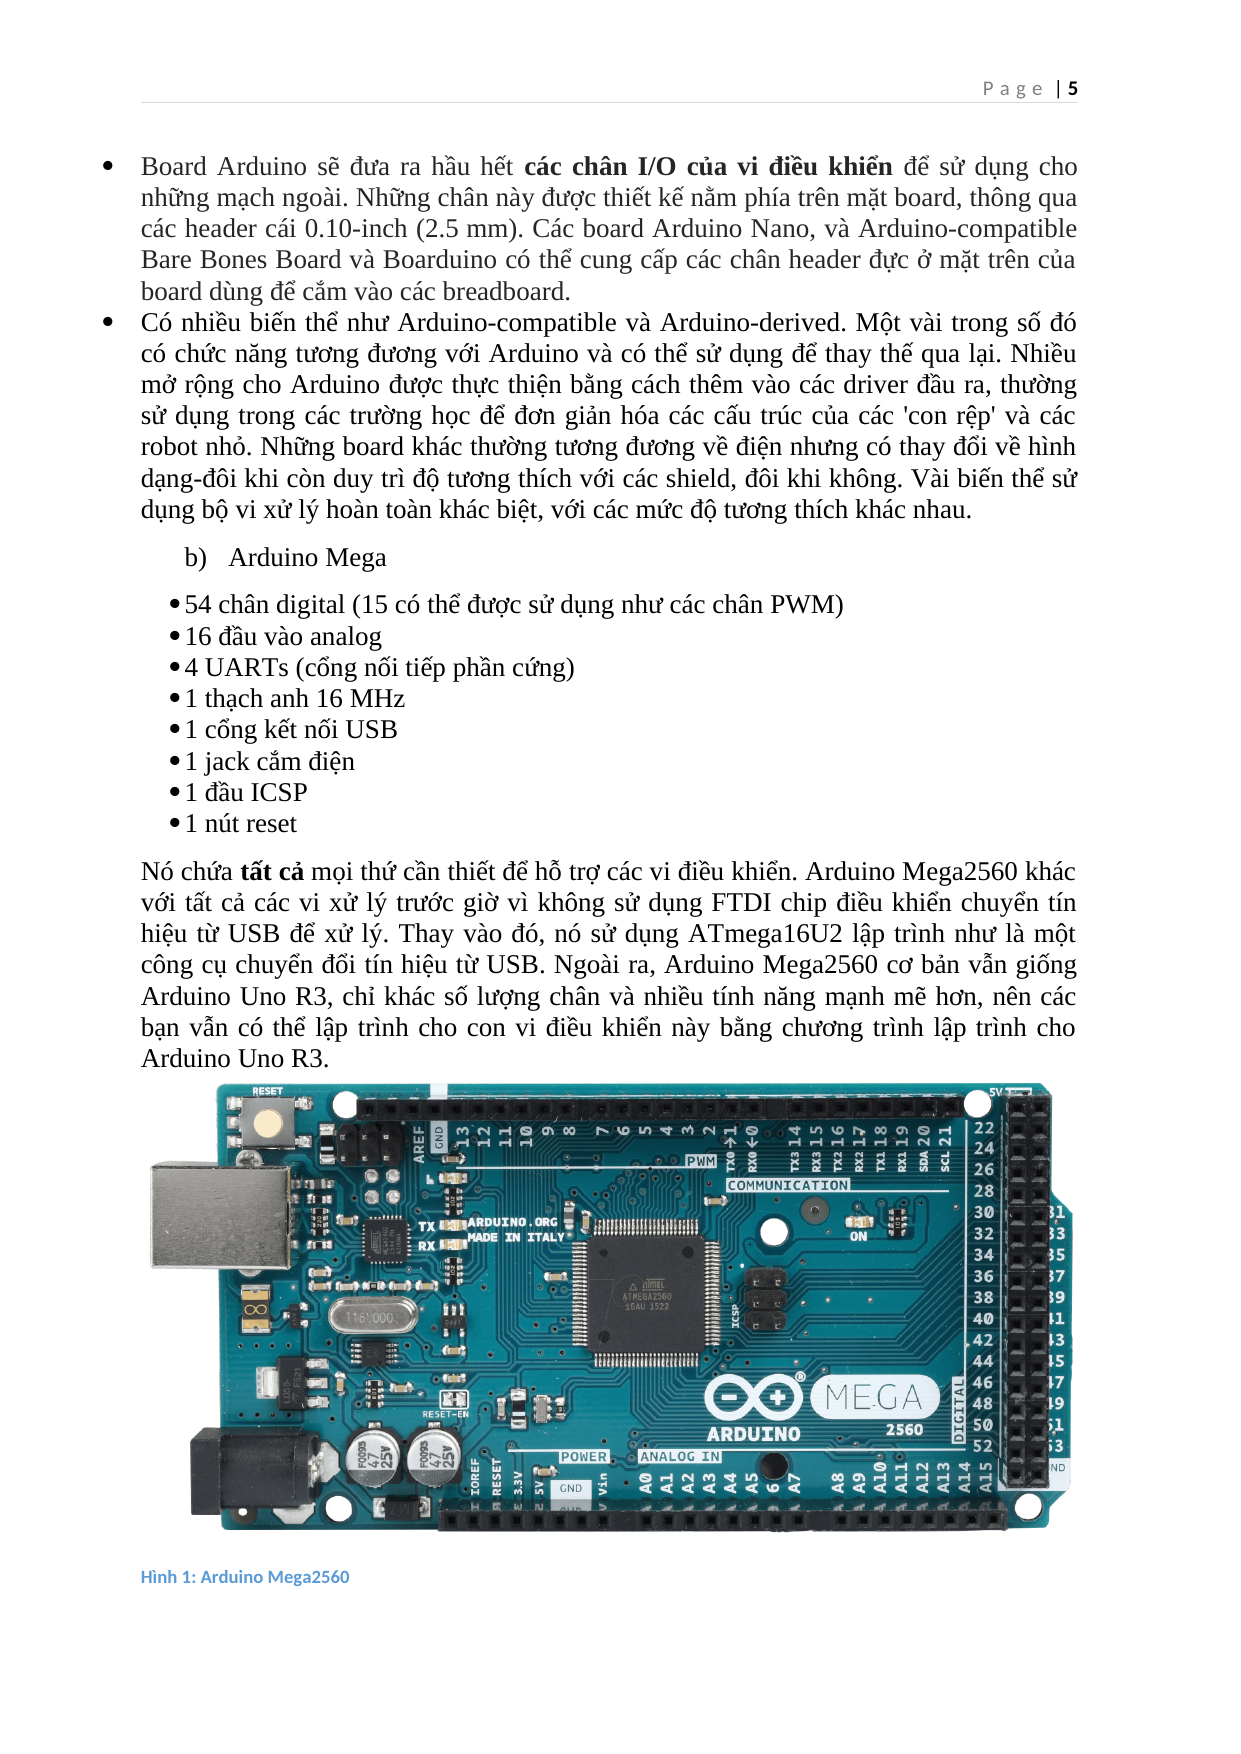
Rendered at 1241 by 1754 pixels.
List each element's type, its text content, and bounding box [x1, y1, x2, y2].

text Nó chứa tất cả mọi thứ cần thiết để hỗ trợ các vi điều khiển. Arduino Mega2560 khác với tất cả các vi xử lý trước giờ vì không sử dụng FTDI chip điều khiển chuyển tín hiệu từ USB để xử lý. Thay vào đó, nó sử dụng ATmega16U2 lập trình như là một công cụ chuyển đổi tín hiệu từ USB. Ngoài ra, Arduino Mega2560 cơ bản vẫn giống Arduino Uno R3, chỉ khác số lượng chân và nhiều tính năng mạnh mẽ hơn, nên các bạn vẫn có thể lập trình cho con vi điều khiển này bằng chương trình lập trình cho Arduino Uno R3. [141, 855, 1078, 1073]
picture [140, 1075, 1079, 1549]
list 1 nút reset [141, 807, 1078, 838]
list 1 cổng kết nối USB [141, 713, 1078, 745]
list 16 đầu vào analog [141, 620, 1078, 651]
list Có nhiều biến thể như Arduino-compatible và Arduino-derived. Một vài trong số đó có chức năng tương đương với Arduino và có thể sử dụng để thay thế qua lại. Nhiều mở rộng cho Arduino được thực thiện bằng cách thêm vào các driver đầu ra, thường sử dụng trong các trường học để đơn giản hóa các cấu trúc của các 'con rệp' và các robot nhỏ. Những board khác thường tương đương về điện nhưng có thay đổi về hình dạng-đôi khi còn duy trì độ tương thích với các shield, đôi khi không. Vài biến thể sử dụng bộ vi xử lý hoàn toàn khác biệt, với các mức độ tương thích khác nhau. [103, 306, 1078, 524]
list 54 chân digital (15 có thể được sử dụng như các chân PWM) [141, 588, 1078, 620]
list Board Arduino sẽ đưa ra hầu hết các chân I/O của vi điều khiển để sử dụng cho những mạch ngoài. Những chân này được thiết kế nằm phía trên mặt board, thông qua các header cái 0.10-inch (2.5 mm). Các board Arduino Nano, và Arduino-compatible Bare Bones Board và Boarduino có thể cung cấp các chân header đực ở mặt trên của board dùng để cắm vào các breadboard. [103, 150, 1078, 306]
list 4 UARTs (cổng nối tiếp phần cứng) [141, 651, 1078, 682]
list Arduino Mega [184, 541, 1078, 572]
list 1 thạch anh 16 MHz [141, 682, 1078, 713]
list 1 đầu ICSP [141, 776, 1078, 807]
list 1 jack cắm điện [141, 745, 1078, 776]
